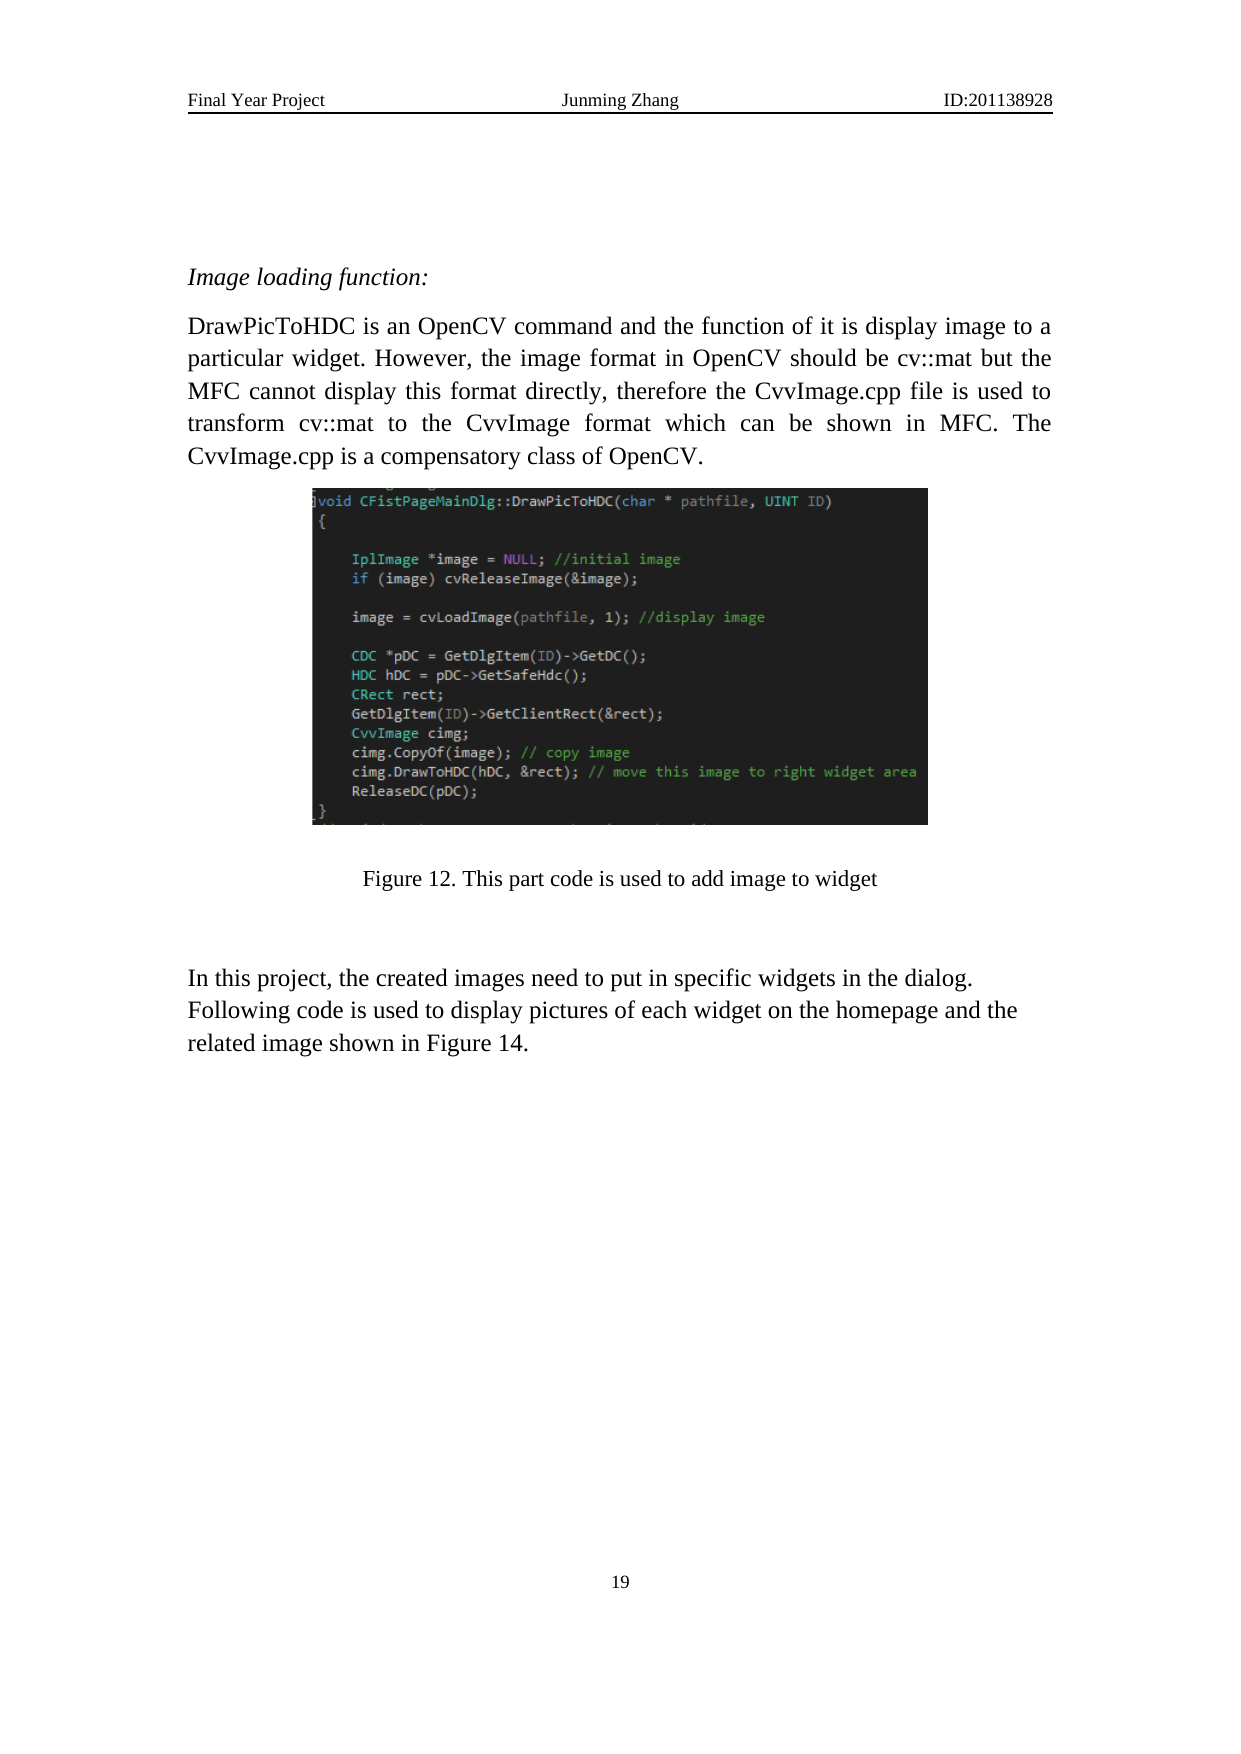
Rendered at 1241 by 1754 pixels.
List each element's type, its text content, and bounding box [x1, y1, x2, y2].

text In this project, the created images need to put in specific widgets in the dialog. Following code is used to display pictures of each widget on the homepage and the related image shown in Figure 14. [187, 961, 1053, 1058]
text Figure 12. This part code is used to add image to widget [187, 862, 1053, 895]
text Image loading function: [187, 260, 1053, 292]
text DrawPicToHDC is an OpenCV command and the function of it is display image to a particular widget. However, the image format in OpenCV should be cv::mat but the MFC cannot display this format directly, therefore the CvvImage.cpp file is used to transform cv::mat to the CvvImage format which can be shown in MFC. The CvvImage.cpp is a compensatory class of OpenCV. [187, 309, 1053, 472]
picture [312, 488, 928, 825]
